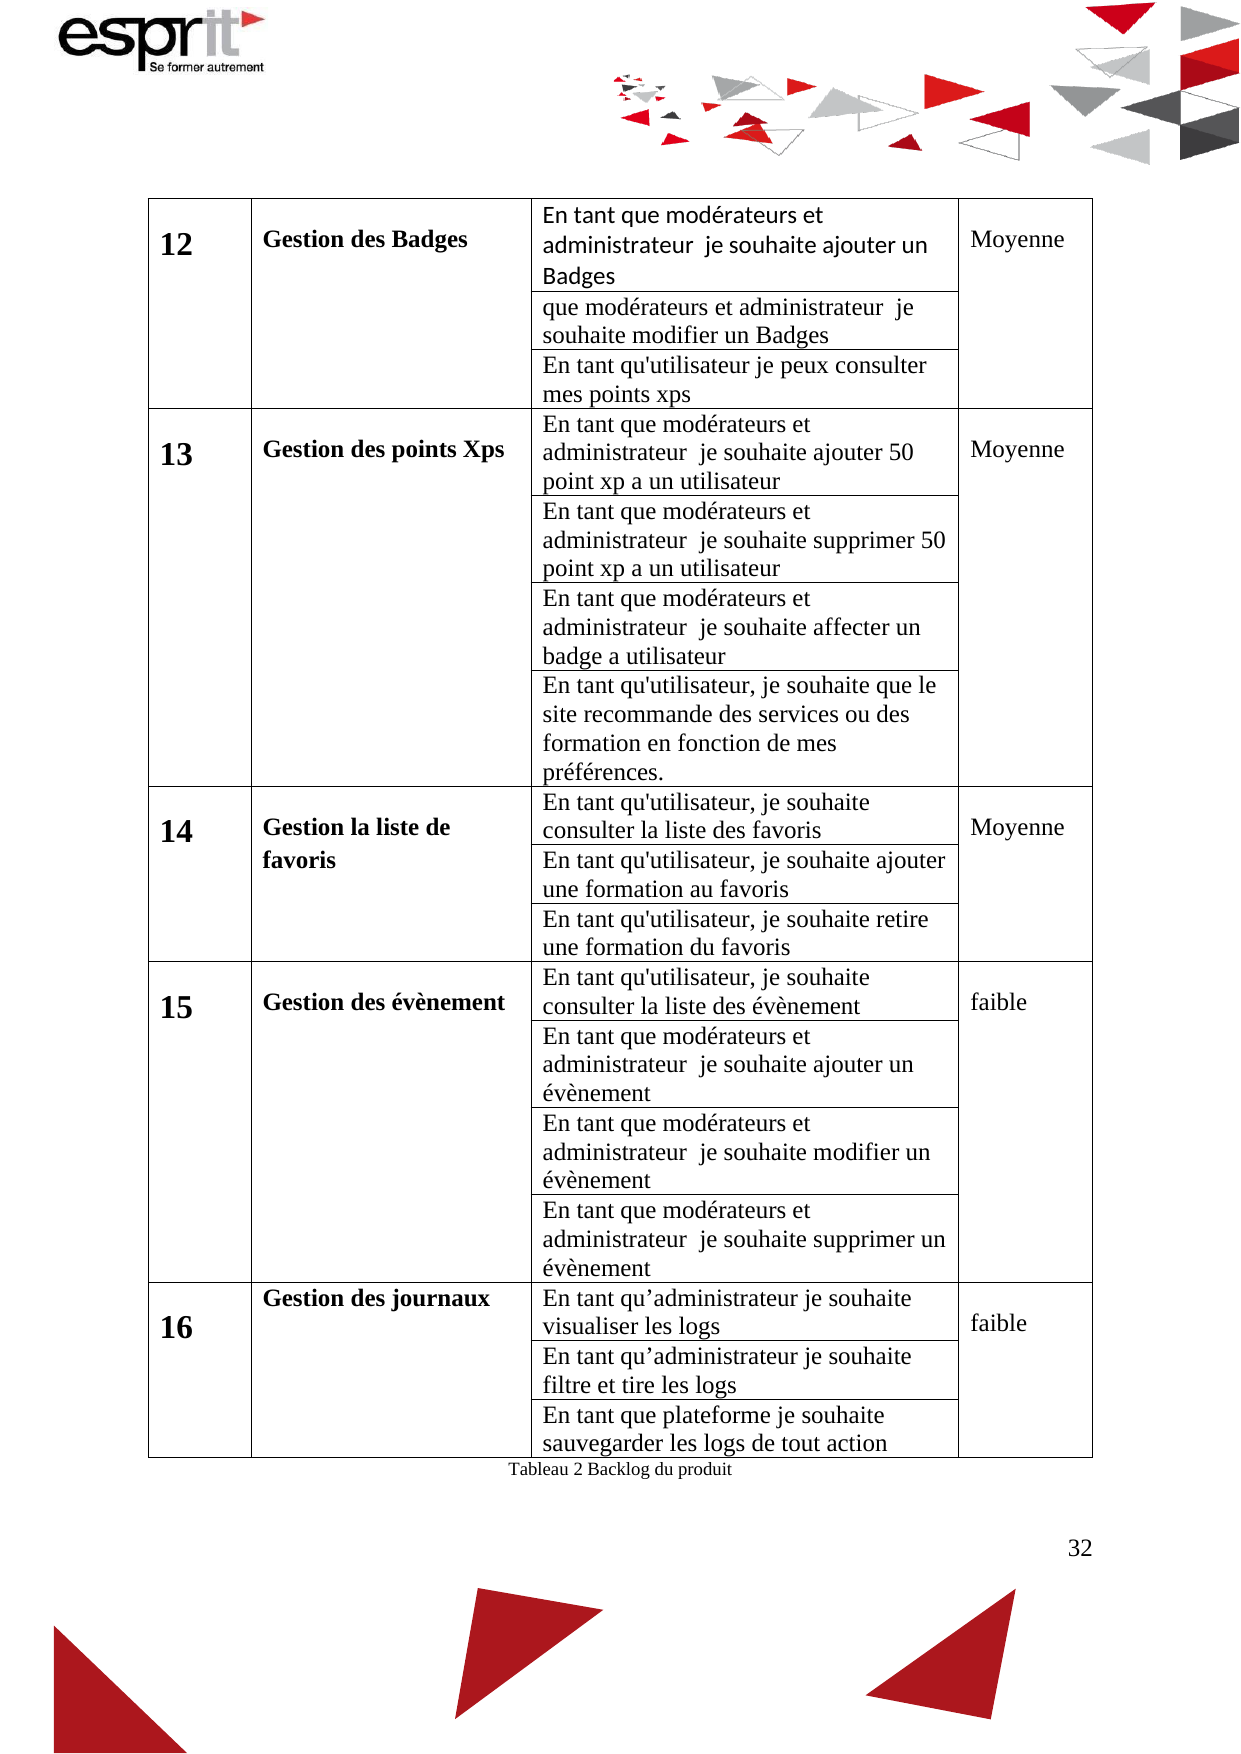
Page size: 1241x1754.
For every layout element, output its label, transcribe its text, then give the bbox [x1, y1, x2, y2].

table_cell En tant que modérateurs et administrateur je souhaite ajouter un évènement [532, 1021, 958, 1107]
table_cell En tant qu'utilisateur, je souhaite consulter la liste des évènement [532, 962, 958, 1020]
table_cell En tant que plateforme je souhaite sauvegarder les logs de tout action [532, 1400, 958, 1457]
table_cell 16 [149, 1283, 251, 1457]
table_cell 12 [149, 199, 251, 408]
picture [54, 7, 269, 75]
table_cell En tant qu'utilisateur, je souhaite consulter la liste des favoris [532, 787, 958, 844]
table_cell Gestion des Badges [252, 199, 531, 408]
table_cell Gestion des points Xps [252, 409, 531, 786]
picture [613, 0, 1241, 167]
table_cell Gestion des évènement [252, 962, 531, 1282]
table_cell 15 [149, 962, 251, 1282]
text Tableau 2 Backlog du produit [148, 1458, 1093, 1480]
table_cell Moyenne [959, 409, 1092, 786]
table_cell En tant qu'utilisateur, je souhaite ajouter une formation au favoris [532, 845, 958, 903]
table_cell En tant qu’administrateur je souhaite filtre et tire les logs [532, 1341, 958, 1399]
table_cell En tant que modérateurs et administrateur je souhaite supprimer 50 point xp a un utilisateur [532, 496, 958, 582]
table_cell Gestion des journaux [252, 1283, 531, 1457]
table_cell 14 [149, 787, 251, 961]
table_cell En tant que modérateurs et administrateur je souhaite ajouter un Badges [532, 199, 958, 291]
table_cell En tant qu'utilisateur, je souhaite retire une formation du favoris [532, 904, 958, 961]
table_cell En tant qu'utilisateur, je souhaite que le site recommande des services ou des formation en fonction de mes préférences. [532, 671, 958, 786]
table_cell 13 [149, 409, 251, 786]
table_cell En tant qu’administrateur je souhaite visualiser les logs [532, 1283, 958, 1340]
table_cell faible [959, 962, 1092, 1282]
table_cell Moyenne [959, 787, 1092, 961]
table_cell En tant que modérateurs et administrateur je souhaite ajouter 50 point xp a un utilisateur [532, 409, 958, 495]
table_cell En tant que modérateurs et administrateur je souhaite modifier un évènement [532, 1108, 958, 1194]
table_cell Moyenne [959, 199, 1092, 408]
table_cell En tant que modérateurs et administrateur je souhaite affecter un badge a utilisateur [532, 583, 958, 669]
table_cell En tant qu'utilisateur je peux consulter mes points xps [532, 350, 958, 408]
table_cell faible [959, 1283, 1092, 1457]
table_cell Gestion la liste de favoris [252, 787, 531, 961]
table_cell En tant que modérateurs et administrateur je souhaite supprimer un évènement [532, 1195, 958, 1282]
table_cell que modérateurs et administrateur je souhaite modifier un Badges [532, 292, 958, 349]
